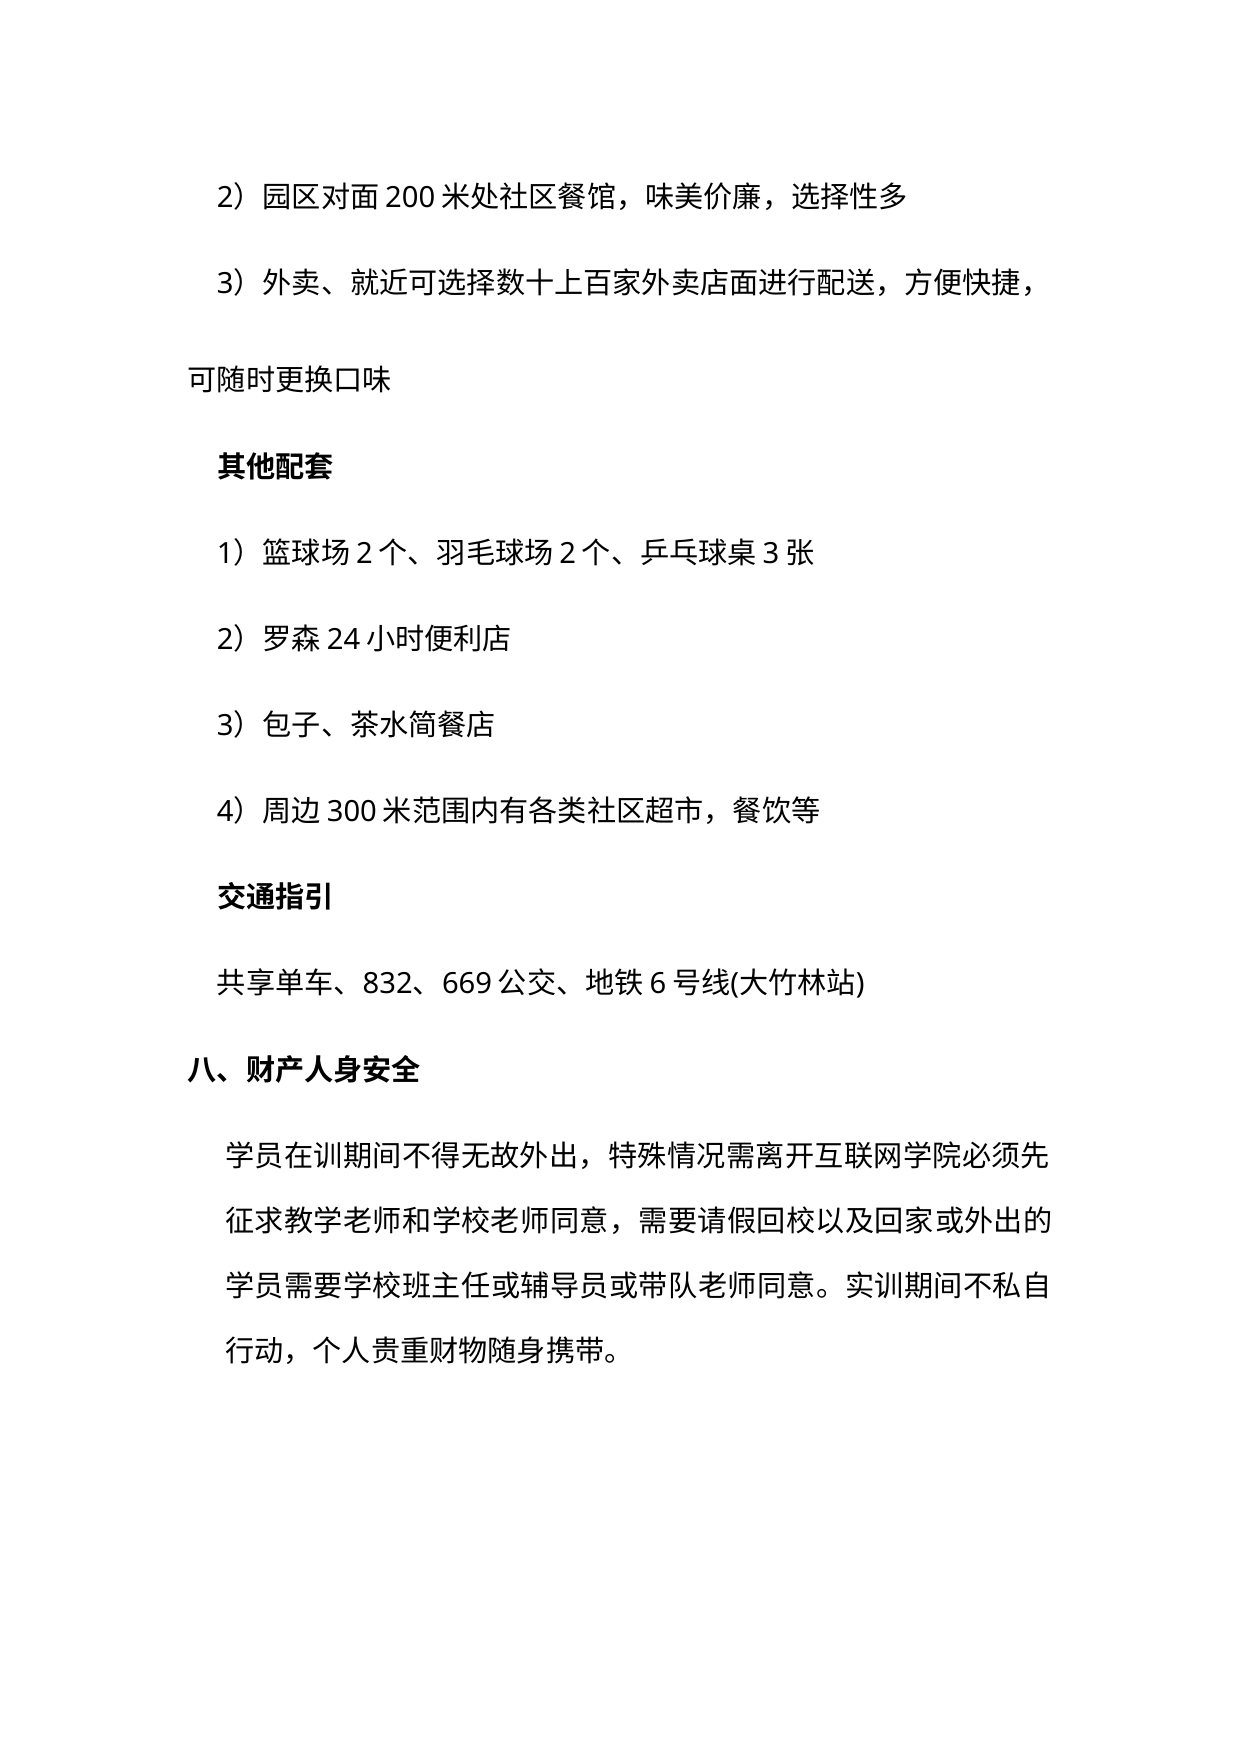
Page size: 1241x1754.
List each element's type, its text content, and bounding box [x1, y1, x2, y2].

text 交通指引 [187, 862, 1053, 927]
text 3）外卖、就近可选择数十上百家外卖店面进行配送，方便快捷，可随时更换口味 [187, 248, 1053, 411]
text 1）篮球场2个、羽毛球场2个、乒乓球桌3张 [187, 518, 1053, 583]
text 其他配套 [187, 432, 1053, 497]
text 2）园区对面200米处社区餐馆，味美价廉，选择性多 [187, 162, 1053, 227]
text 共享单车、832、669公交、地铁6号线(大竹林站) [187, 949, 1053, 1014]
text 4）周边300米范围内有各类社区超市，餐饮等 [187, 776, 1053, 841]
list 财产人身安全 [187, 1035, 1053, 1100]
text 3）包子、茶水简餐店 [187, 690, 1053, 755]
list 学员在训期间不得无故外出，特殊情况需离开互联网学院必须先征求教学老师和学校老师同意，需要请假回校以及回家或外出的学员需要学校班主任或辅导员或带队老师同意。实训期间不私自行动，个人贵重财物随身携带。 [225, 1121, 1053, 1381]
text 2）罗森24小时便利店 [187, 604, 1053, 669]
